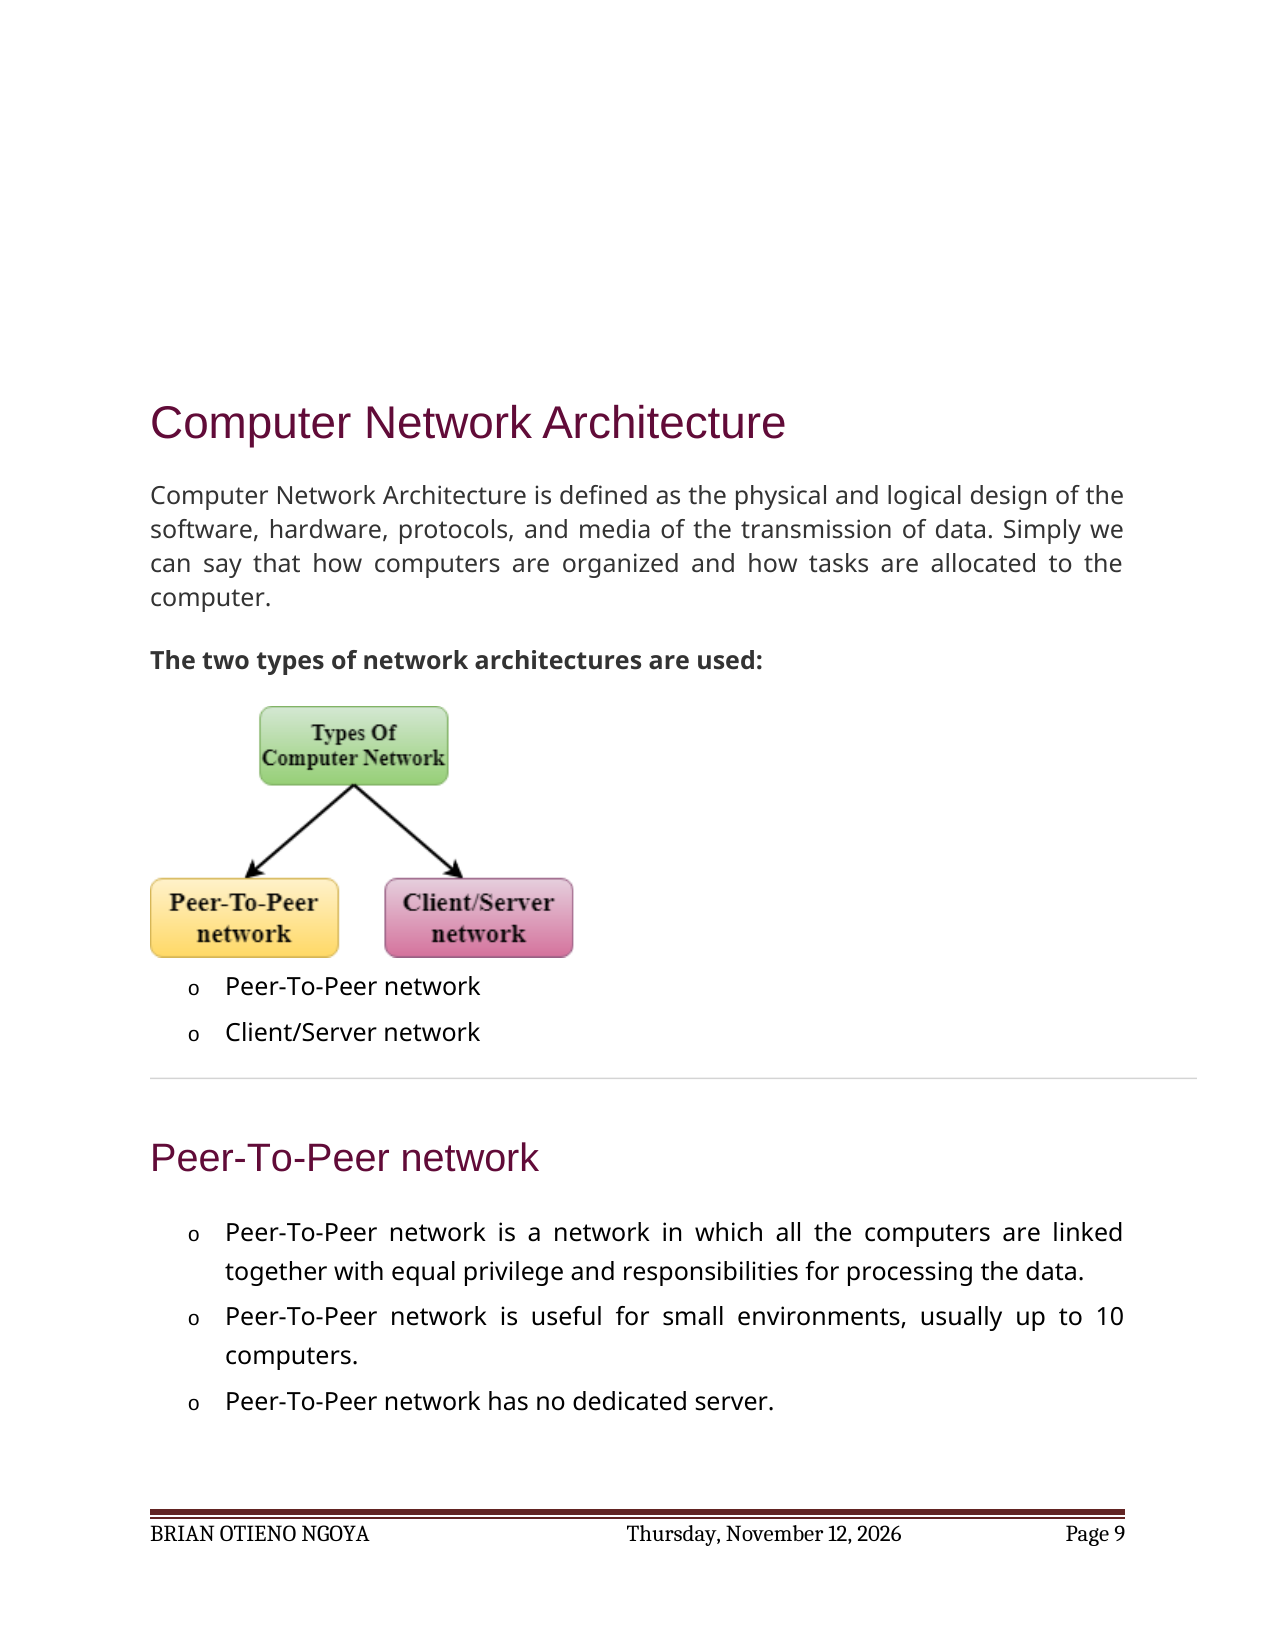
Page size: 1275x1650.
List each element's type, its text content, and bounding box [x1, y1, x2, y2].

list Peer-To-Peer network is useful for small environments, usually up to 10 computers. [187, 1294, 1125, 1372]
list Peer-To-Peer network [187, 964, 1125, 1003]
picture [150, 706, 574, 958]
text The two types of network architectures are used: [150, 643, 1125, 677]
text Computer Network Architecture [150, 396, 1125, 448]
text Computer Network Architecture is defined as the physical and logical design of the software, hardware, protocols, and media of the transmission of data. Simply we can say that how computers are organized and how tasks are allocated to the computer. [150, 477, 1125, 614]
list Peer-To-Peer network is a network in which all the computers are linked together with equal privilege and responsibilities for processing the data. [187, 1209, 1125, 1288]
text Peer-To-Peer network [150, 1135, 1125, 1180]
list Client/Server network [187, 1009, 1125, 1048]
list Peer-To-Peer network has no dedicated server. [187, 1378, 1125, 1417]
